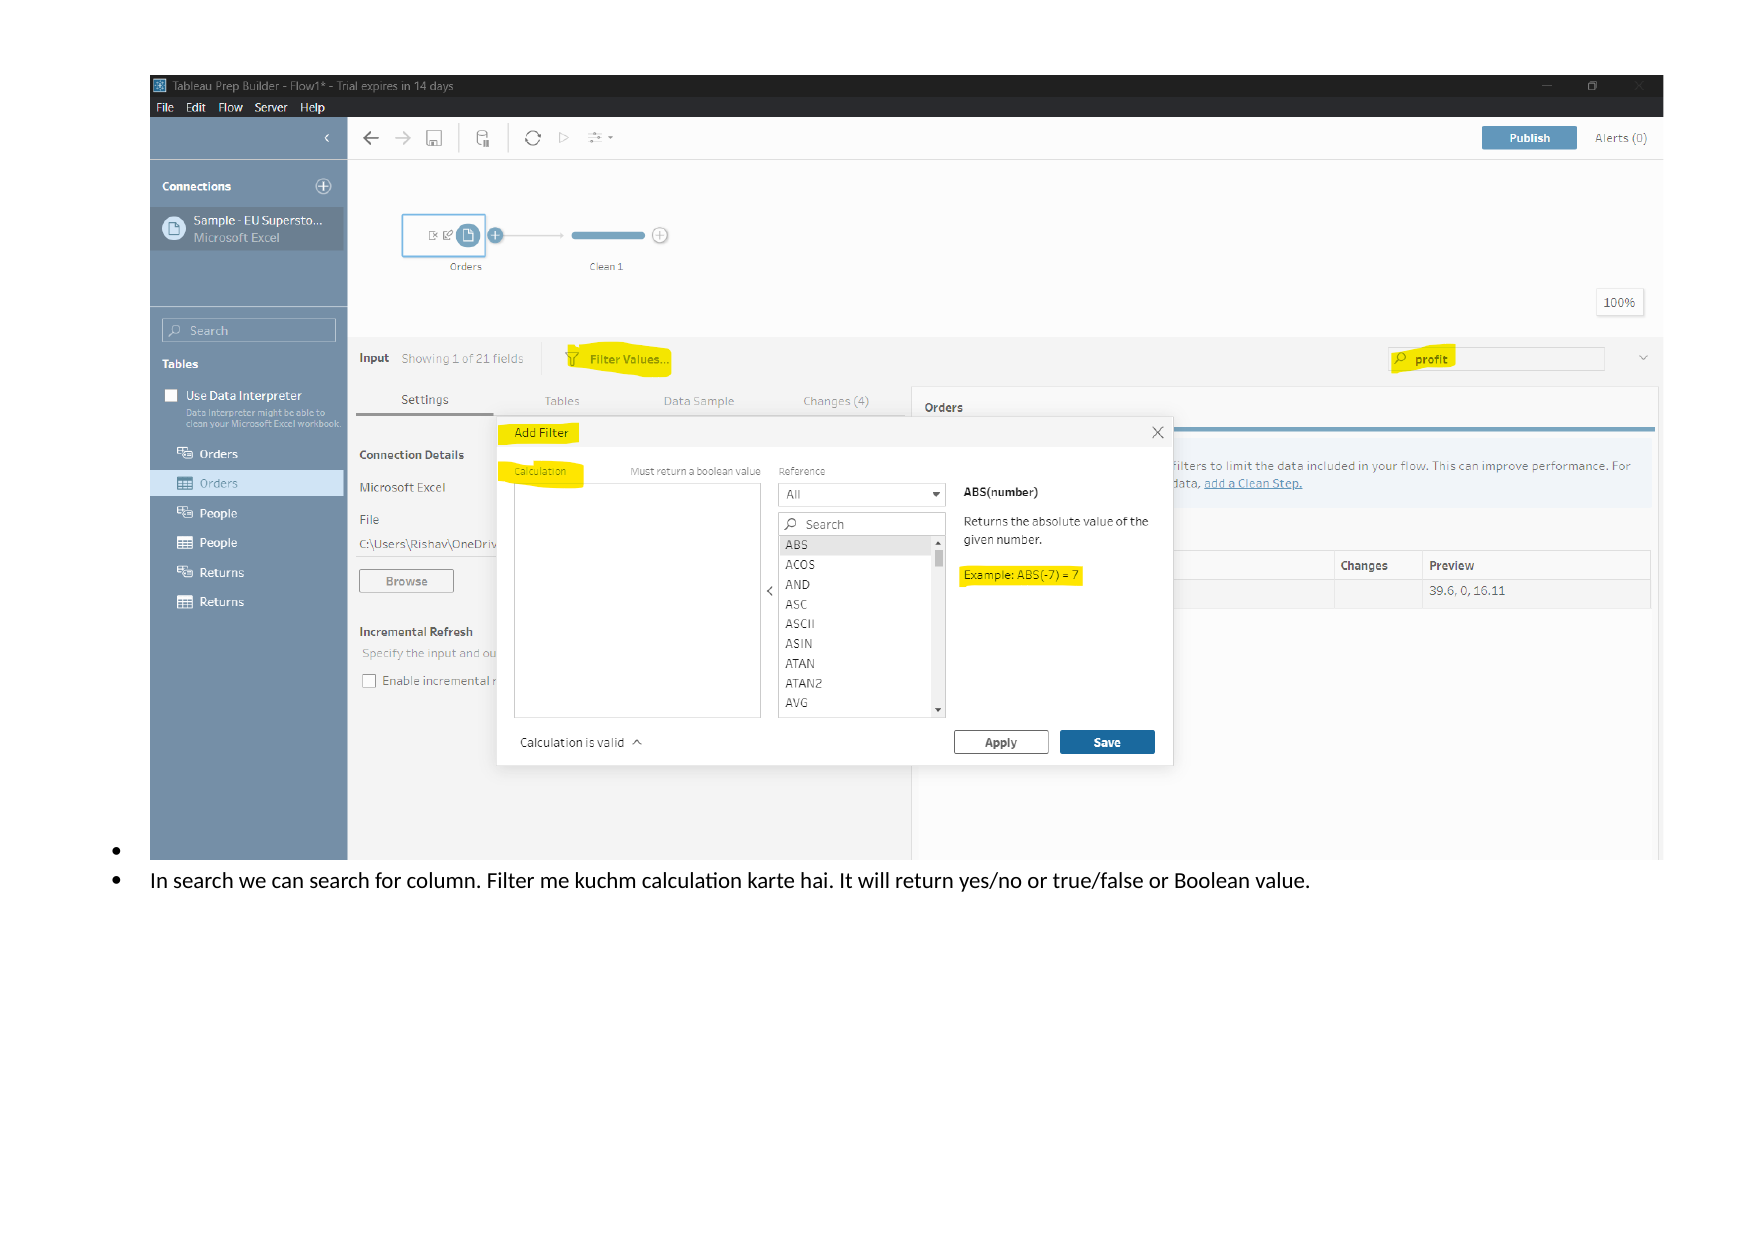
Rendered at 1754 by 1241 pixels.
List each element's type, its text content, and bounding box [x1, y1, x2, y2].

picture [150, 75, 1664, 860]
list In search we can search for column. Filter me kuchm calculation karte hai. It will return yes/no or true/false or Boolean value. [112, 867, 1679, 895]
